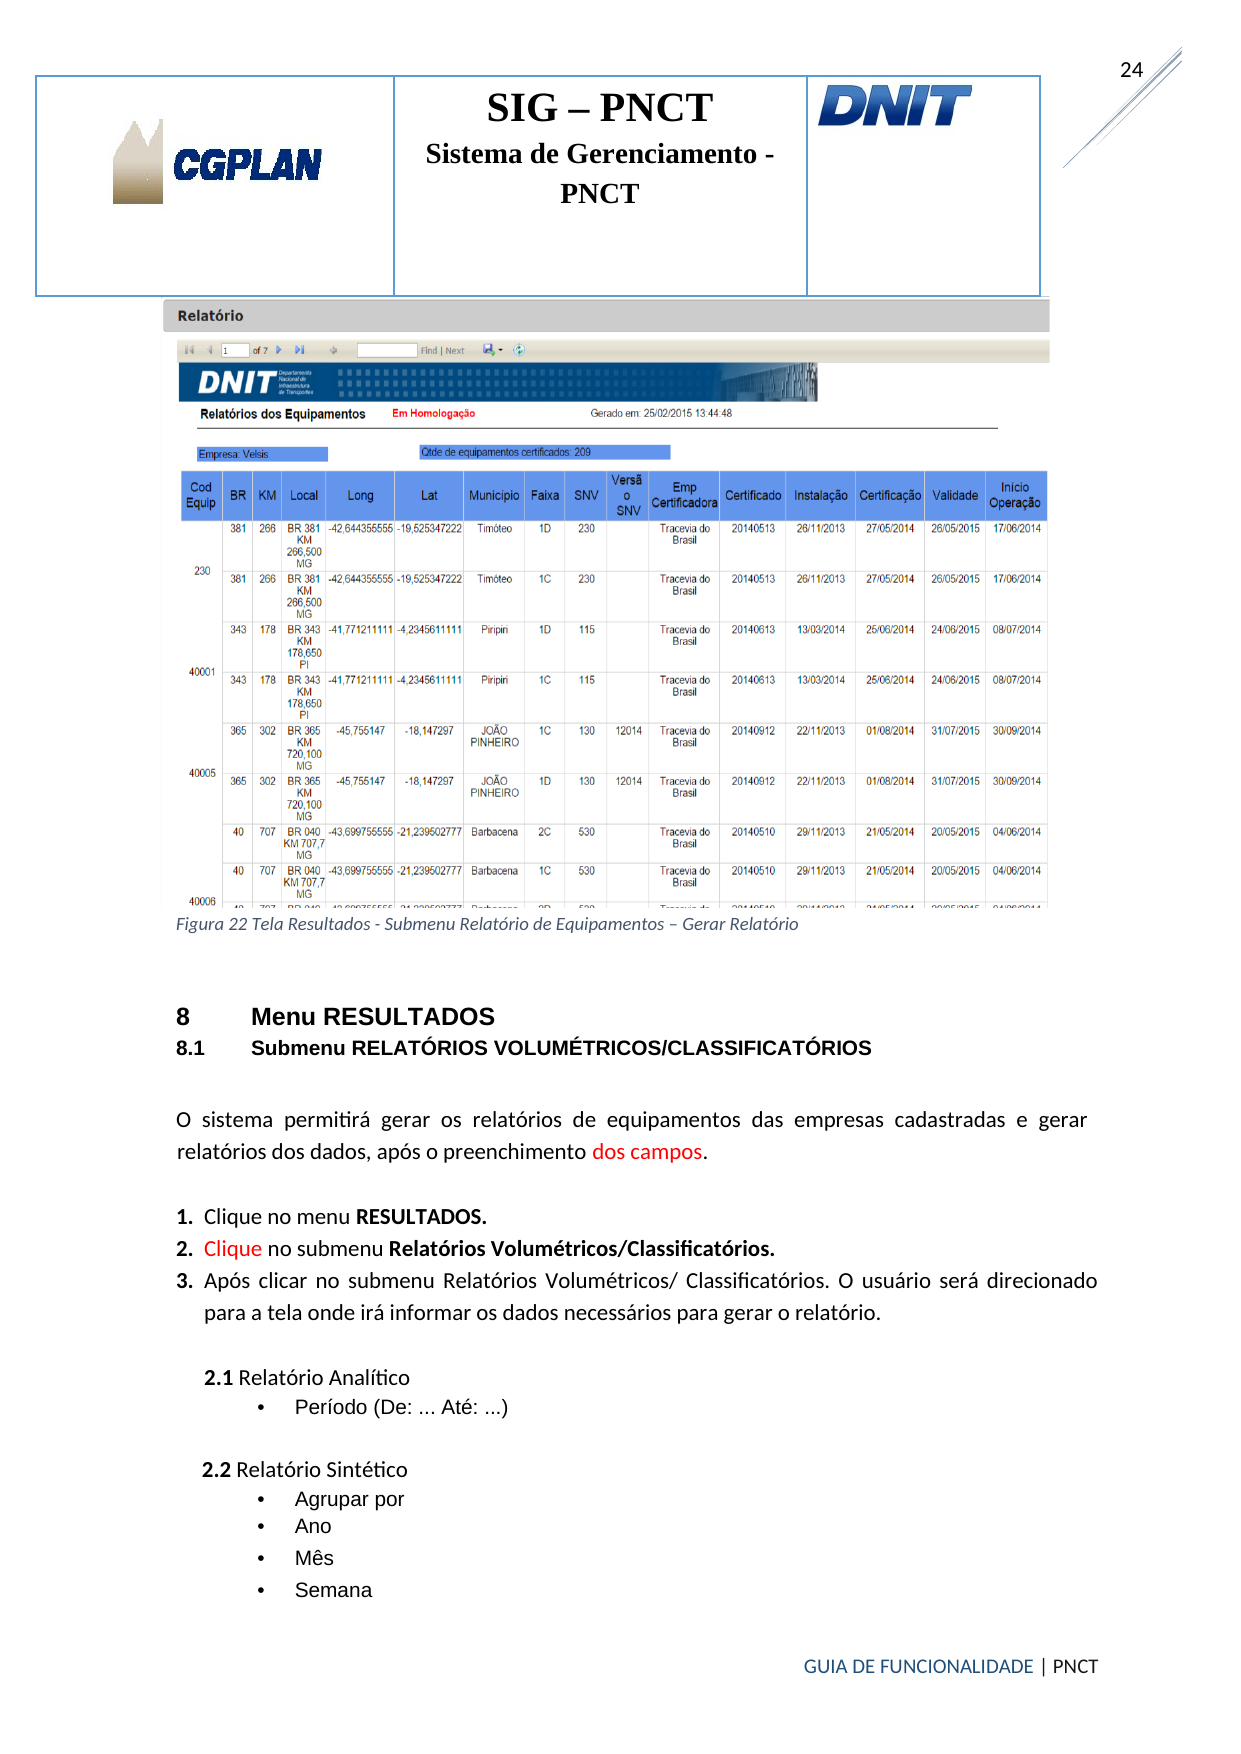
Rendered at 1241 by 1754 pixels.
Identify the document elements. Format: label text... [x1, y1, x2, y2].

list Clique no menu RESULTADOS. [176, 1202, 1100, 1230]
subtitle Menu RESULTADOS [176, 1002, 1100, 1031]
list Período (De: ... Até: ...) [257, 1395, 1100, 1419]
list Agrupar por [257, 1487, 1100, 1511]
list Semana [257, 1578, 1100, 1602]
list Após clicar no submenu Relatórios Volumétricos/ Classificatórios. O usuário será direcionado para a tela onde irá informar os dados necessários para gerar o relatório. [176, 1266, 1100, 1326]
picture [161, 296, 1050, 908]
subtitle Submenu RELATÓRIOS VOLUMÉTRICOS/CLASSIFICATÓRIOS [176, 1035, 1100, 1059]
picture [817, 77, 976, 136]
text 2.1 Relatório Analítico [204, 1363, 1100, 1391]
text 2.2 Relatório Sintético [176, 1455, 1100, 1483]
text O sistema permitirá gerar os relatórios de equipamentos das empresas cadastradas e gerar relatórios dos dados, após o preenchimento dos campos. [176, 1105, 1090, 1166]
picture [107, 110, 322, 214]
list Ano [257, 1514, 1100, 1538]
list Clique no submenu Relatórios Volumétricos/Classificatórios. [176, 1234, 1100, 1262]
list Mês [257, 1546, 1100, 1570]
text Figura 22 Tela Resultados - Submenu Relatório de Equipamentos – Gerar Relatório [176, 912, 1100, 934]
